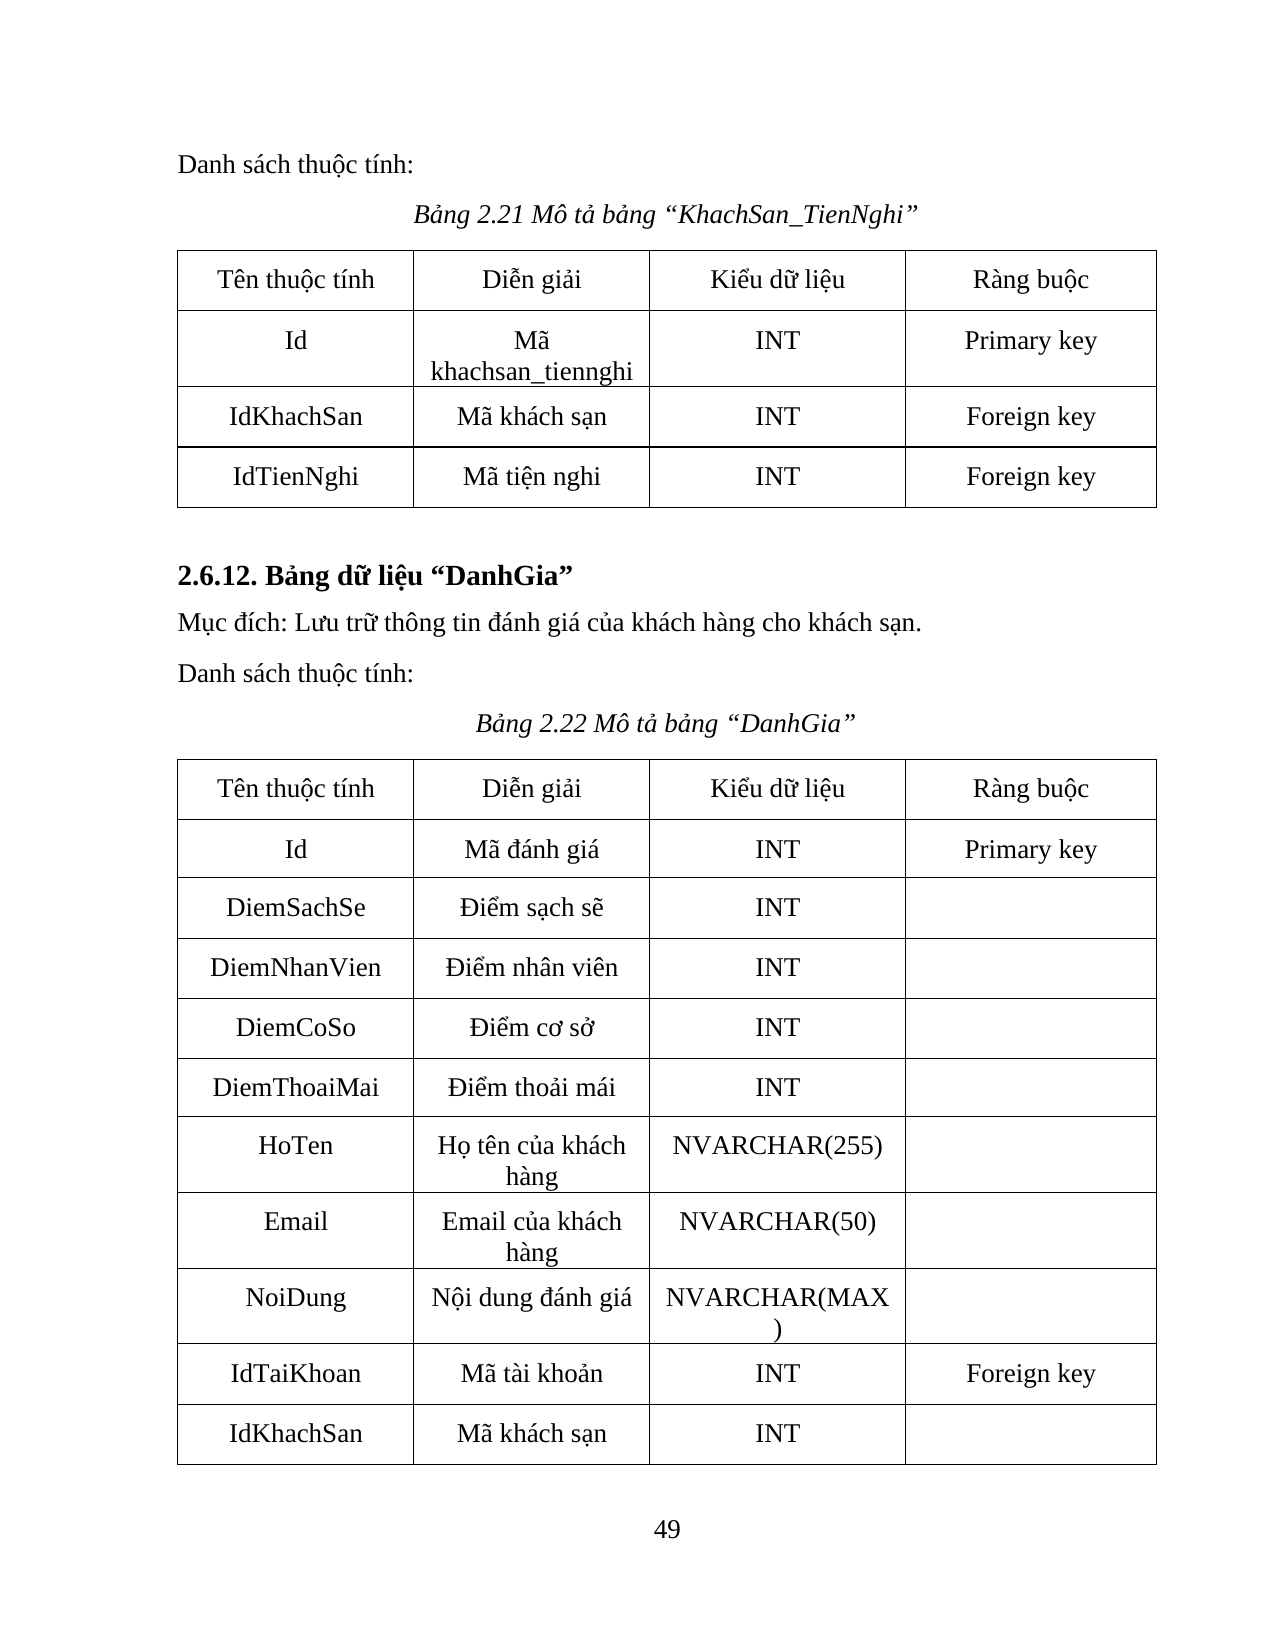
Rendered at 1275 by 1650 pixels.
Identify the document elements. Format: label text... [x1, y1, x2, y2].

table_cell Mã khachsan_tiennghi [414, 311, 649, 386]
table_cell INT [650, 1344, 905, 1404]
text Mục đích: Lưu trữ thông tin đánh giá của khách hàng cho khách sạn. [177, 607, 1157, 638]
table_cell Mã tiện nghi [414, 448, 649, 507]
table_cell INT [650, 1405, 905, 1464]
table_cell NoiDung [178, 1269, 413, 1343]
table_cell INT [650, 878, 905, 937]
text Danh sách thuộc tính: [177, 657, 1157, 688]
table_cell [906, 1405, 1156, 1464]
text Danh sách thuộc tính: [177, 148, 1157, 179]
table_cell [906, 1269, 1156, 1343]
table_cell Foreign key [906, 387, 1156, 446]
table_cell IdKhachSan [178, 387, 413, 446]
table_header Tên thuộc tính [178, 251, 413, 310]
table_cell Mã khách sạn [414, 387, 649, 446]
table_cell Email [178, 1193, 413, 1267]
table_cell Mã tài khoản [414, 1344, 649, 1404]
table_cell Điểm nhân viên [414, 939, 649, 998]
table_cell Foreign key [906, 1344, 1156, 1404]
table_cell INT [650, 820, 905, 877]
table_cell INT [650, 448, 905, 507]
table_cell INT [650, 939, 905, 998]
table_cell [906, 1193, 1156, 1267]
table_cell Mã đánh giá [414, 820, 649, 877]
table_cell NVARCHAR(MAX) [650, 1269, 905, 1343]
table_cell Điểm thoải mái [414, 1059, 649, 1116]
table_header Kiểu dữ liệu [650, 251, 905, 310]
table_header Diễn giải [414, 760, 649, 819]
table_cell Foreign key [906, 448, 1156, 507]
table_cell Điểm sạch sẽ [414, 878, 649, 937]
table_header Kiểu dữ liệu [650, 760, 905, 819]
table_cell NVARCHAR(50) [650, 1193, 905, 1267]
table_cell Mã khách sạn [414, 1405, 649, 1464]
table_cell [906, 1059, 1156, 1116]
table_cell INT [650, 999, 905, 1058]
table_cell [906, 999, 1156, 1058]
table_cell Họ tên của khách hàng [414, 1117, 649, 1192]
table_header Diễn giải [414, 251, 649, 310]
table_cell [906, 939, 1156, 998]
table_cell INT [650, 387, 905, 446]
text Bảng 2.21 Mô tả bảng “KhachSan_TienNghi” [177, 198, 1157, 229]
table_header Tên thuộc tính [178, 760, 413, 819]
table_cell Nội dung đánh giá [414, 1269, 649, 1343]
table_cell Điểm cơ sở [414, 999, 649, 1058]
table_cell Id [178, 311, 413, 386]
table_cell IdTaiKhoan [178, 1344, 413, 1404]
table_cell Id [178, 820, 413, 877]
table_cell Primary key [906, 820, 1156, 877]
table_cell IdTienNghi [178, 448, 413, 507]
table_cell NVARCHAR(255) [650, 1117, 905, 1192]
table_cell [906, 878, 1156, 937]
table_header Ràng buộc [906, 760, 1156, 819]
table_cell DiemNhanVien [178, 939, 413, 998]
table_cell DiemSachSe [178, 878, 413, 937]
table_cell Primary key [906, 311, 1156, 386]
table_cell INT [650, 1059, 905, 1116]
table_cell DiemCoSo [178, 999, 413, 1058]
text Bảng 2.22 Mô tả bảng “DanhGia” [177, 707, 1157, 738]
table_cell DiemThoaiMai [178, 1059, 413, 1116]
table_cell IdKhachSan [178, 1405, 413, 1464]
table_cell INT [650, 311, 905, 386]
subtitle 2.6.12. Bảng dữ liệu “DanhGia” [177, 558, 1157, 591]
table_cell [906, 1117, 1156, 1192]
table_header Ràng buộc [906, 251, 1156, 310]
table_cell Email của khách hàng [414, 1193, 649, 1267]
table_cell HoTen [178, 1117, 413, 1192]
